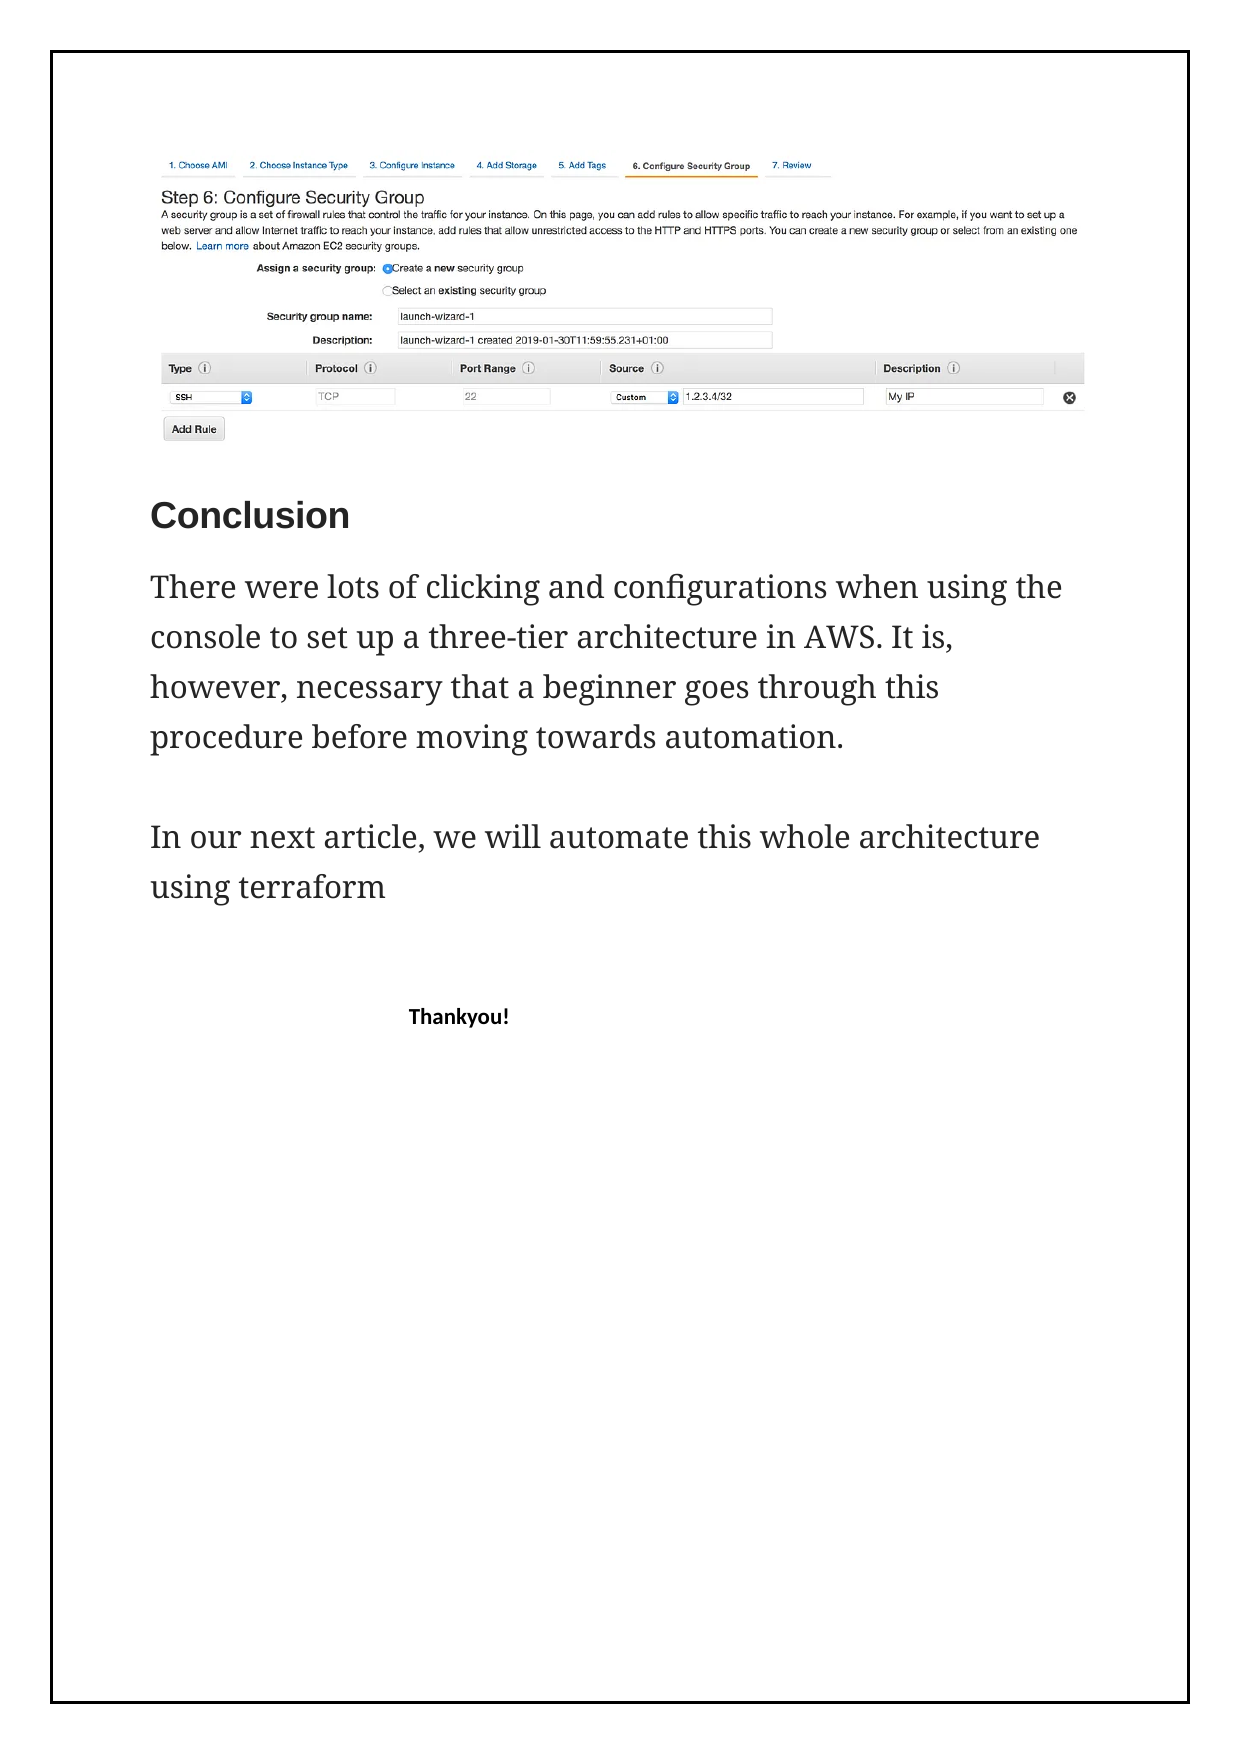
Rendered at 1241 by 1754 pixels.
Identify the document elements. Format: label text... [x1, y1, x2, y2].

picture [150, 150, 1091, 459]
text There were lots of clicking and configurations when using the console to set up a three-tier architecture in AWS. It is, however, necessary that a beginner goes through this procedure before moving towards automation. [150, 558, 1090, 758]
text Conclusion [150, 490, 1090, 537]
text In our next article, we will automate this whole architecture using terraform [150, 808, 1090, 908]
text Thankyou! [150, 1002, 1090, 1030]
